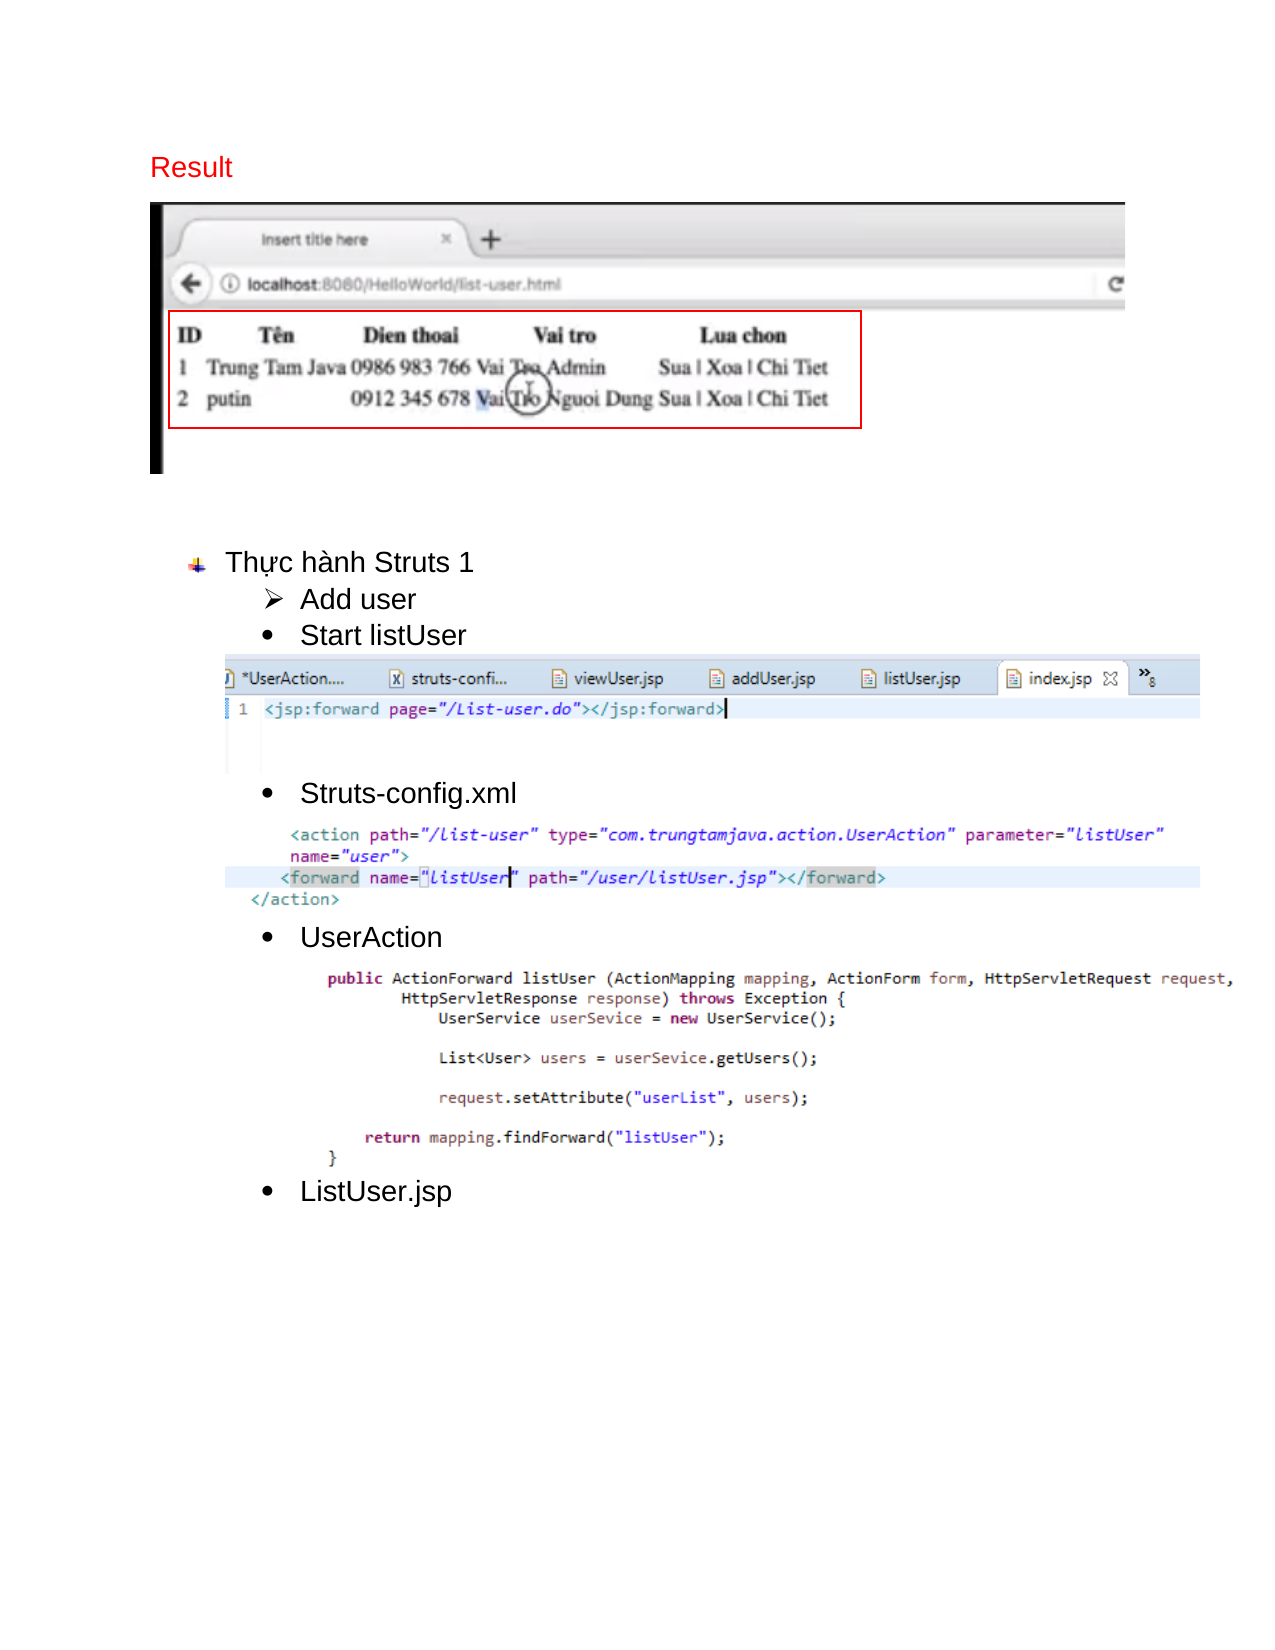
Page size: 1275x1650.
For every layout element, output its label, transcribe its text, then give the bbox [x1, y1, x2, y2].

picture [225, 654, 1200, 774]
list Thực hành Struts 1 [187, 546, 1125, 579]
list UserAction [262, 920, 1125, 953]
list Start listUser [262, 618, 1125, 652]
list Struts-config.xml [262, 776, 1125, 810]
picture [150, 202, 1125, 474]
list ListUser.jsp [262, 1174, 1125, 1208]
picture [225, 812, 1200, 918]
picture [300, 956, 1275, 1172]
text Result [150, 150, 1125, 183]
picture [188, 556, 206, 573]
list Add user [262, 582, 1125, 615]
